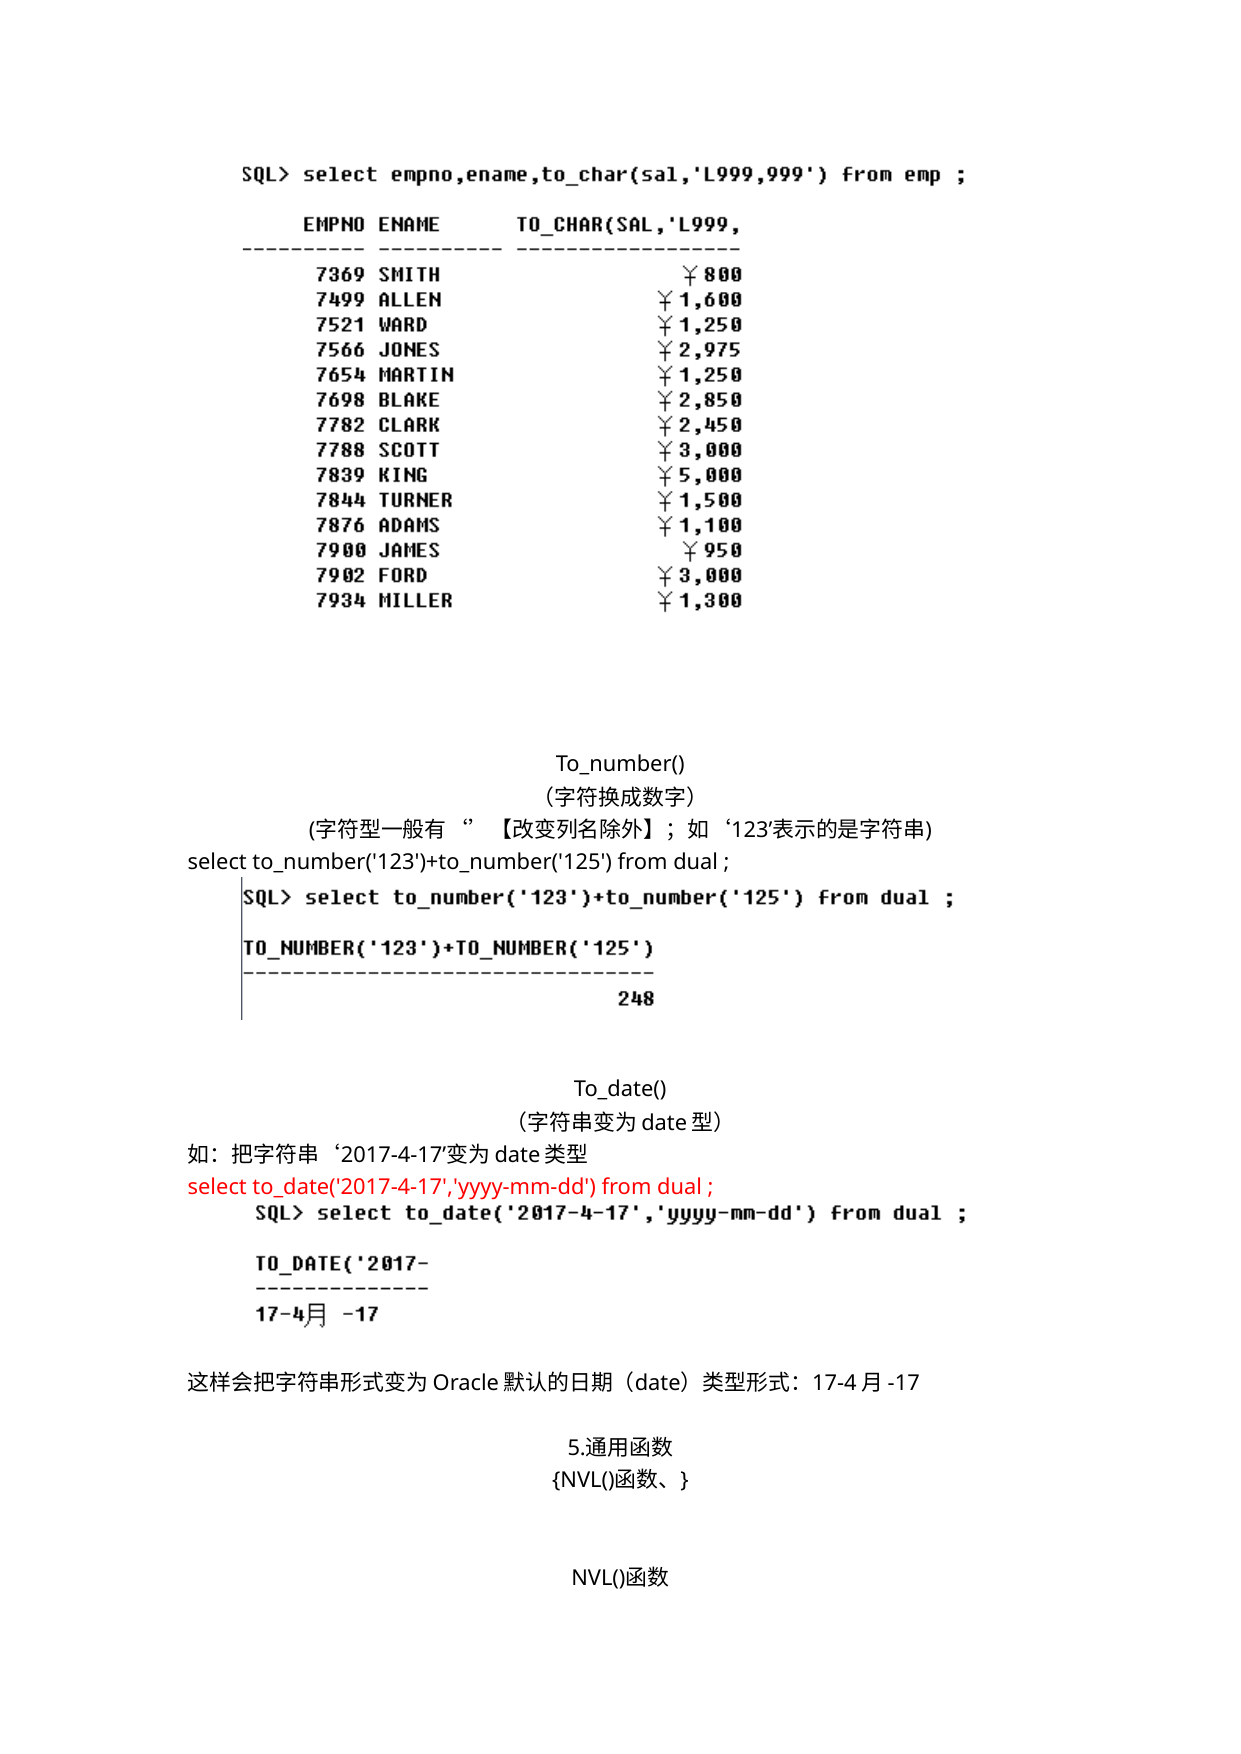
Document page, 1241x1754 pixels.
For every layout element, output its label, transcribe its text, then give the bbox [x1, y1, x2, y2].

list (字符型一般有‘’【改变列名除外】；如‘123’表示的是字符串) [187, 812, 1053, 844]
list （字符换成数字） [187, 779, 1053, 812]
list select to_date('2017-4-17','yyyy-mm-dd') from dual ; [187, 1169, 1053, 1202]
list 通用函数 [187, 1429, 1053, 1462]
list {NVL()函数、} [187, 1462, 1053, 1494]
list select to_number('123')+to_number('125') from dual ; [187, 844, 1053, 877]
picture [241, 877, 999, 1020]
picture [256, 1202, 985, 1334]
list 这样会把字符串形式变为Oracle默认的日期（date）类型形式：17-4月 -17 [187, 1364, 1053, 1397]
list 如：把字符串‘2017-4-17’变为date类型 [187, 1137, 1053, 1169]
list （字符串变为date型） [187, 1104, 1053, 1137]
picture [242, 162, 998, 620]
list To_date() [187, 1072, 1053, 1104]
list To_number() [187, 747, 1053, 779]
list NVL()函数 [187, 1559, 1053, 1592]
